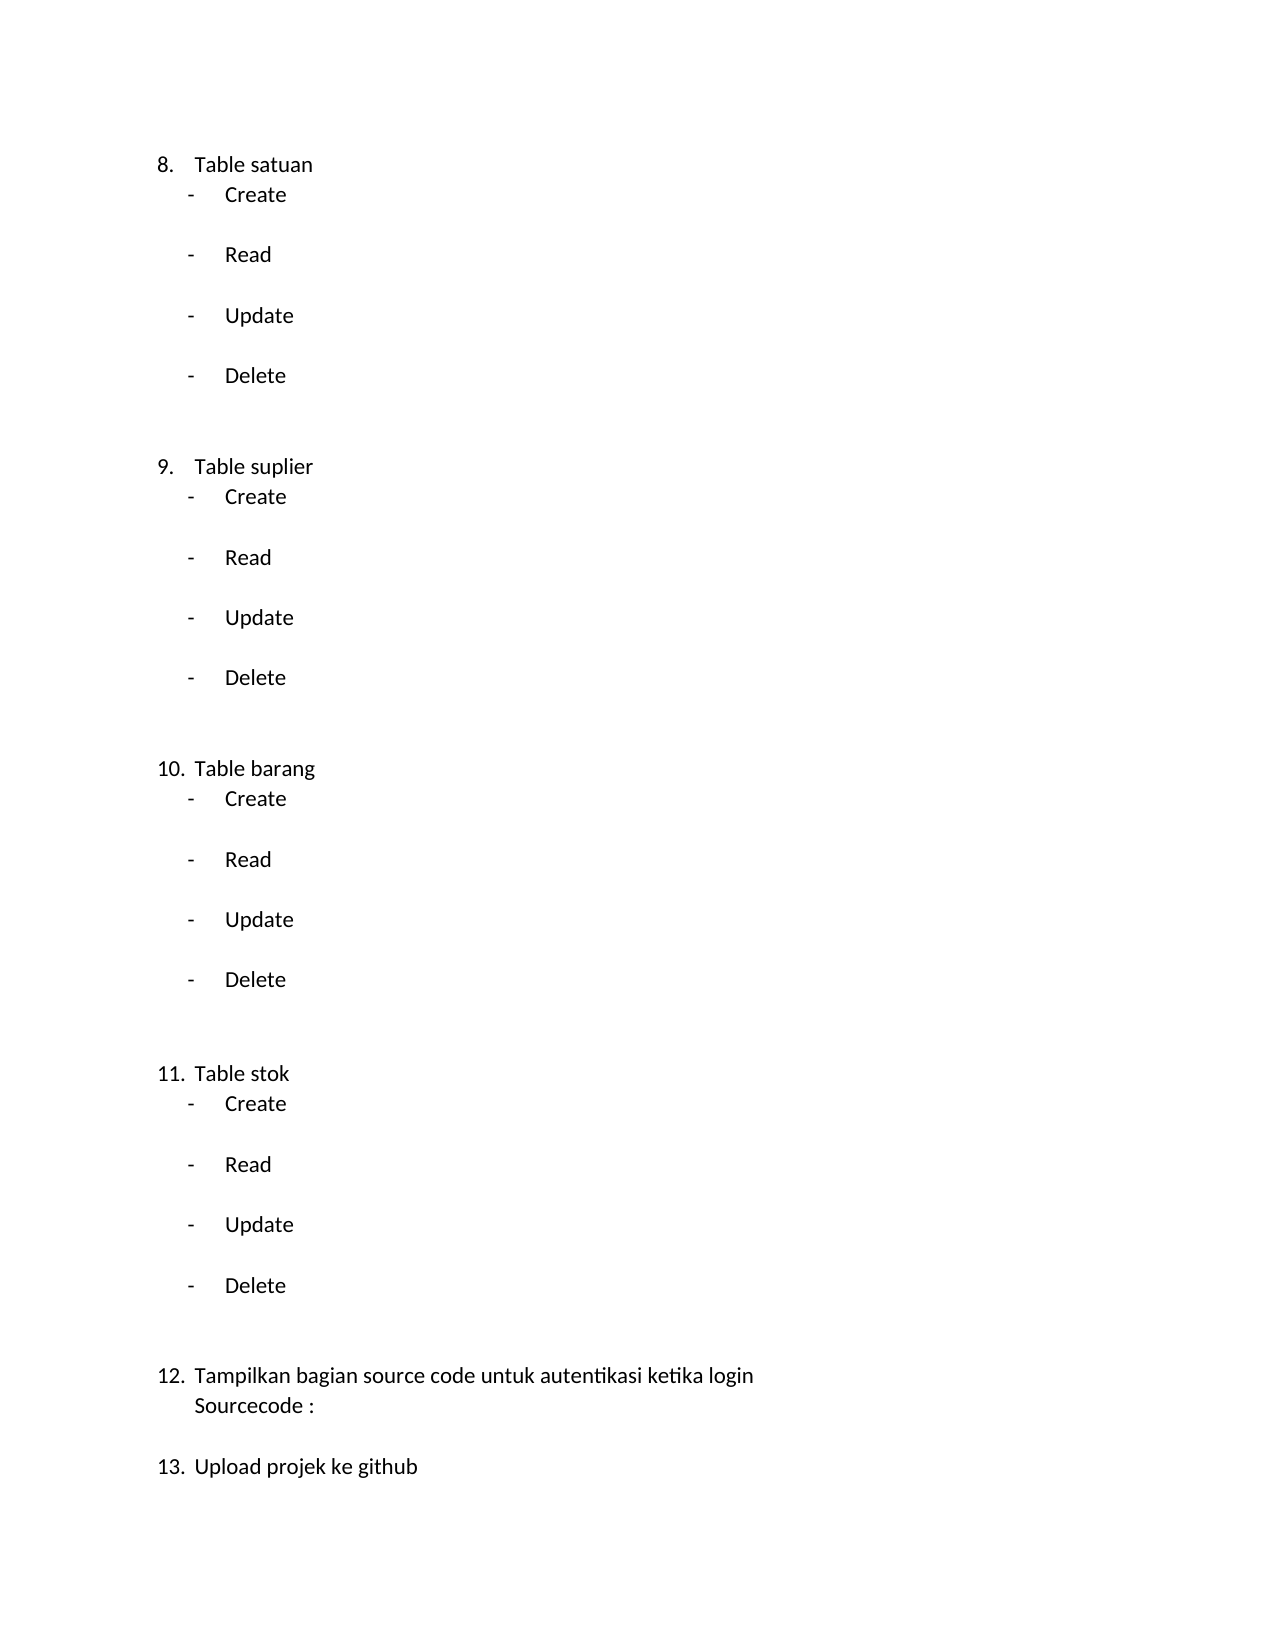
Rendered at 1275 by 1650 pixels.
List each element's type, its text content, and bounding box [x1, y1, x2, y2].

list Table satuan [157, 150, 1125, 178]
list Create [187, 180, 1125, 208]
list Update [187, 301, 1125, 329]
list Table suplier [157, 452, 1125, 480]
list Delete [187, 361, 1125, 389]
list Delete [187, 663, 1125, 692]
list Sourcecode : [194, 1392, 1125, 1420]
list Delete [187, 966, 1125, 994]
list Read [187, 1150, 1125, 1178]
list Read [187, 241, 1125, 269]
list Update [187, 603, 1125, 631]
list Read [187, 845, 1125, 873]
list Tampilkan bagian source code untuk autentikasi ketika login [157, 1361, 1125, 1389]
list Create [187, 1089, 1125, 1118]
list Create [187, 482, 1125, 510]
list Create [187, 784, 1125, 812]
list Update [187, 1210, 1125, 1238]
list Delete [187, 1271, 1125, 1299]
list Read [187, 543, 1125, 571]
list Table stok [157, 1059, 1125, 1087]
list Upload projek ke github [157, 1452, 1125, 1480]
list Table barang [157, 754, 1125, 782]
list Update [187, 905, 1125, 933]
